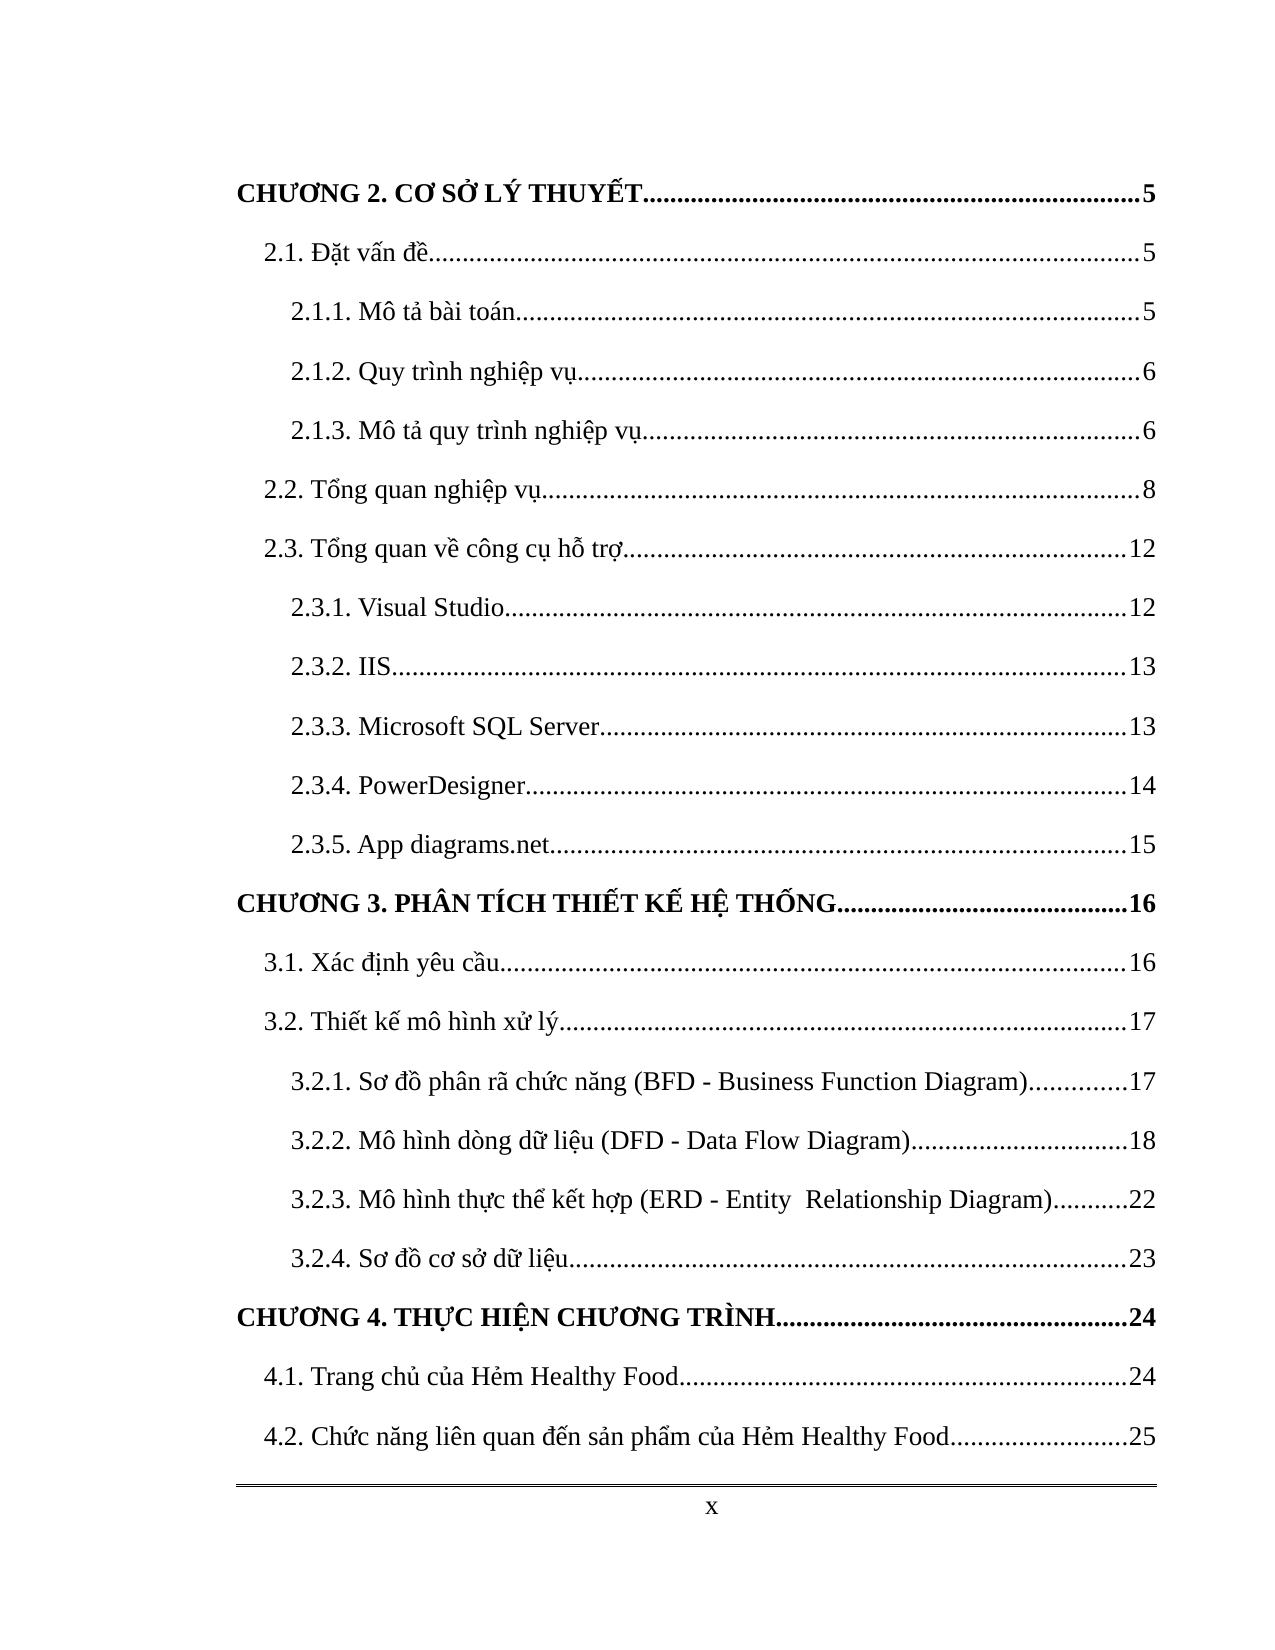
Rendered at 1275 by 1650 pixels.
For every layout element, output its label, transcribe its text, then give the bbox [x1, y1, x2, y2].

text 4.2. Chức năng liên quan đến sản phẩm của Hẻm Healthy Food 25 [234, 1420, 1157, 1451]
text 2.3. Tổng quan về công cụ hỗ trợ 12 [234, 532, 1157, 563]
text 2.1.3. Mô tả quy trình nghiệp vụ 6 [261, 414, 1157, 445]
text 4.1. Trang chủ của Hẻm Healthy Food 24 [234, 1361, 1157, 1392]
text 2.3.3. Microsoft SQL Server 13 [261, 710, 1157, 741]
text CHƯƠNG 2. CƠ SỞ LÝ THUYẾT 5 [207, 177, 1157, 208]
text 2.2. Tổng quan nghiệp vụ 8 [234, 473, 1157, 504]
text 3.1. Xác định yêu cầu 16 [234, 946, 1157, 977]
text 3.2.4. Sơ đồ cơ sở dữ liệu 23 [261, 1242, 1157, 1273]
text 2.3.2. IIS 13 [261, 651, 1157, 682]
text 2.3.5. App diagrams.net 15 [261, 828, 1157, 859]
text 3.2.3. Mô hình thực thể kết hợp (ERD - Entity Relationship Diagram) 22 [261, 1183, 1157, 1214]
text 2.3.4. PowerDesigner 14 [261, 769, 1157, 800]
text 2.1.2. Quy trình nghiệp vụ 6 [261, 355, 1157, 386]
text 3.2. Thiết kế mô hình xử lý 17 [234, 1006, 1157, 1037]
text 3.2.2. Mô hình dòng dữ liệu (DFD - Data Flow Diagram) 18 [261, 1124, 1157, 1155]
text 2.1.1. Mô tả bài toán 5 [261, 296, 1157, 327]
text CHƯƠNG 3. PHÂN TÍCH THIẾT KẾ HỆ THỐNG 16 [207, 887, 1157, 918]
text 3.2.1. Sơ đồ phân rã chức năng (BFD - Business Function Diagram) 17 [261, 1065, 1157, 1096]
text 2.3.1. Visual Studio 12 [261, 591, 1157, 622]
text CHƯƠNG 4. THỰC HIỆN CHƯƠNG TRÌNH 24 [207, 1301, 1157, 1332]
text 2.1. Đặt vấn đề 5 [234, 236, 1157, 267]
